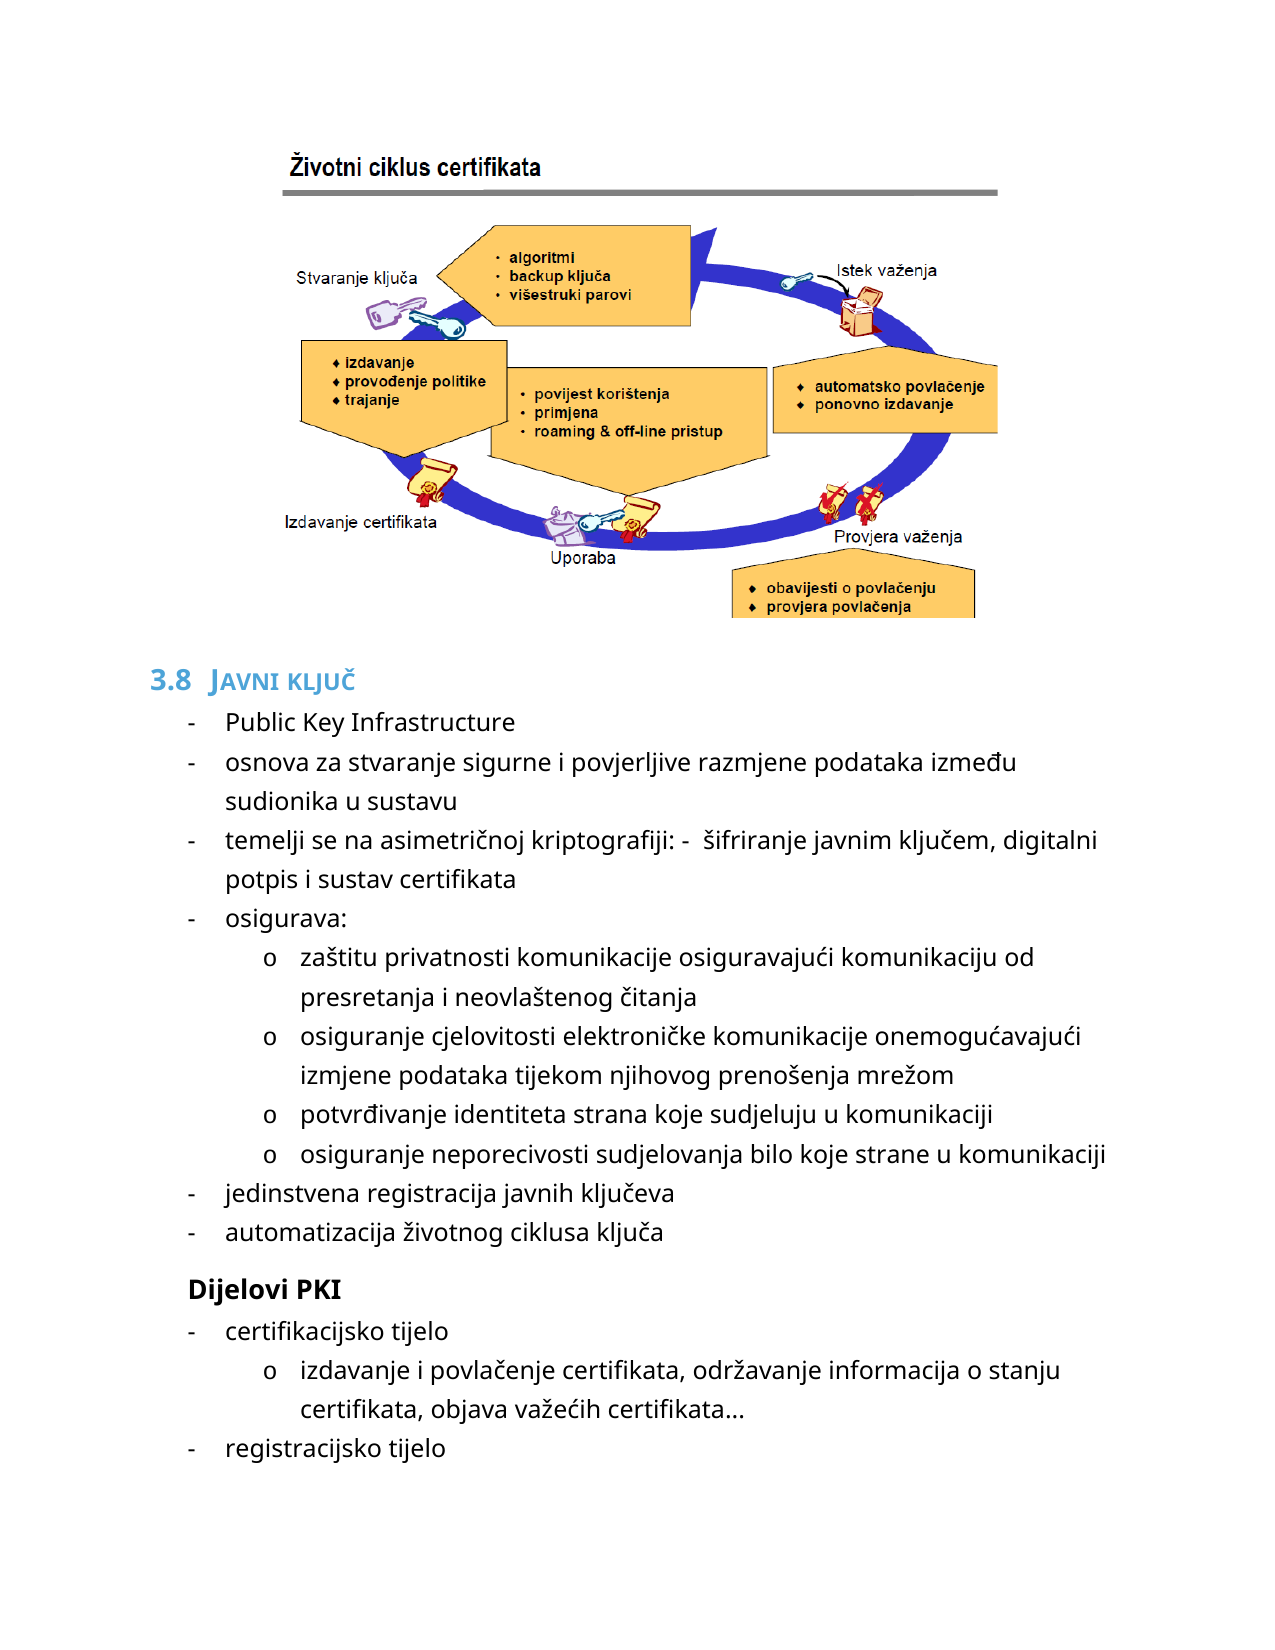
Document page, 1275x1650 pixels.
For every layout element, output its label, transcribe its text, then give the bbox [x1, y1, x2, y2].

list osnova za stvaranje sigurne i povjerljive razmjene podataka između sudionika u sustavu [187, 744, 1125, 817]
list temelji se na asimetričnoj kriptografiji: - šifriranje javnim ključem, digitalni potpis i sustav certifikata [187, 822, 1125, 896]
list osiguranje cjelovitosti elektroničke komunikacije onemogućavajući izmjene podataka tijekom njihovog prenošenja mrežom [262, 1018, 1125, 1092]
list potvrđivanje identiteta strana koje sudjeluju u komunikaciji [262, 1097, 1125, 1131]
list zaštitu privatnosti komunikacije osiguravajući komunikaciju od presretanja i neovlaštenog čitanja [262, 940, 1125, 1013]
list automatizacija životnog ciklusa ključa [187, 1215, 1125, 1249]
list registracijsko tijelo [187, 1431, 1125, 1465]
text Dijelovi PKI [187, 1271, 1125, 1308]
list izdavanje i povlačenje certifikata, održavanje informacija o stanju certifikata, objava važećih certifikata... [262, 1352, 1125, 1426]
list osigurava: [187, 901, 1125, 935]
picture [277, 150, 998, 618]
subtitle Javni ključ [150, 659, 1125, 699]
list certifikacijsko tijelo [187, 1313, 1125, 1347]
list jedinstvena registracija javnih ključeva [187, 1176, 1125, 1210]
list osiguranje neporecivosti sudjelovanja bilo koje strane u komunikaciji [262, 1136, 1125, 1171]
list Public Key Infrastructure [187, 705, 1125, 739]
